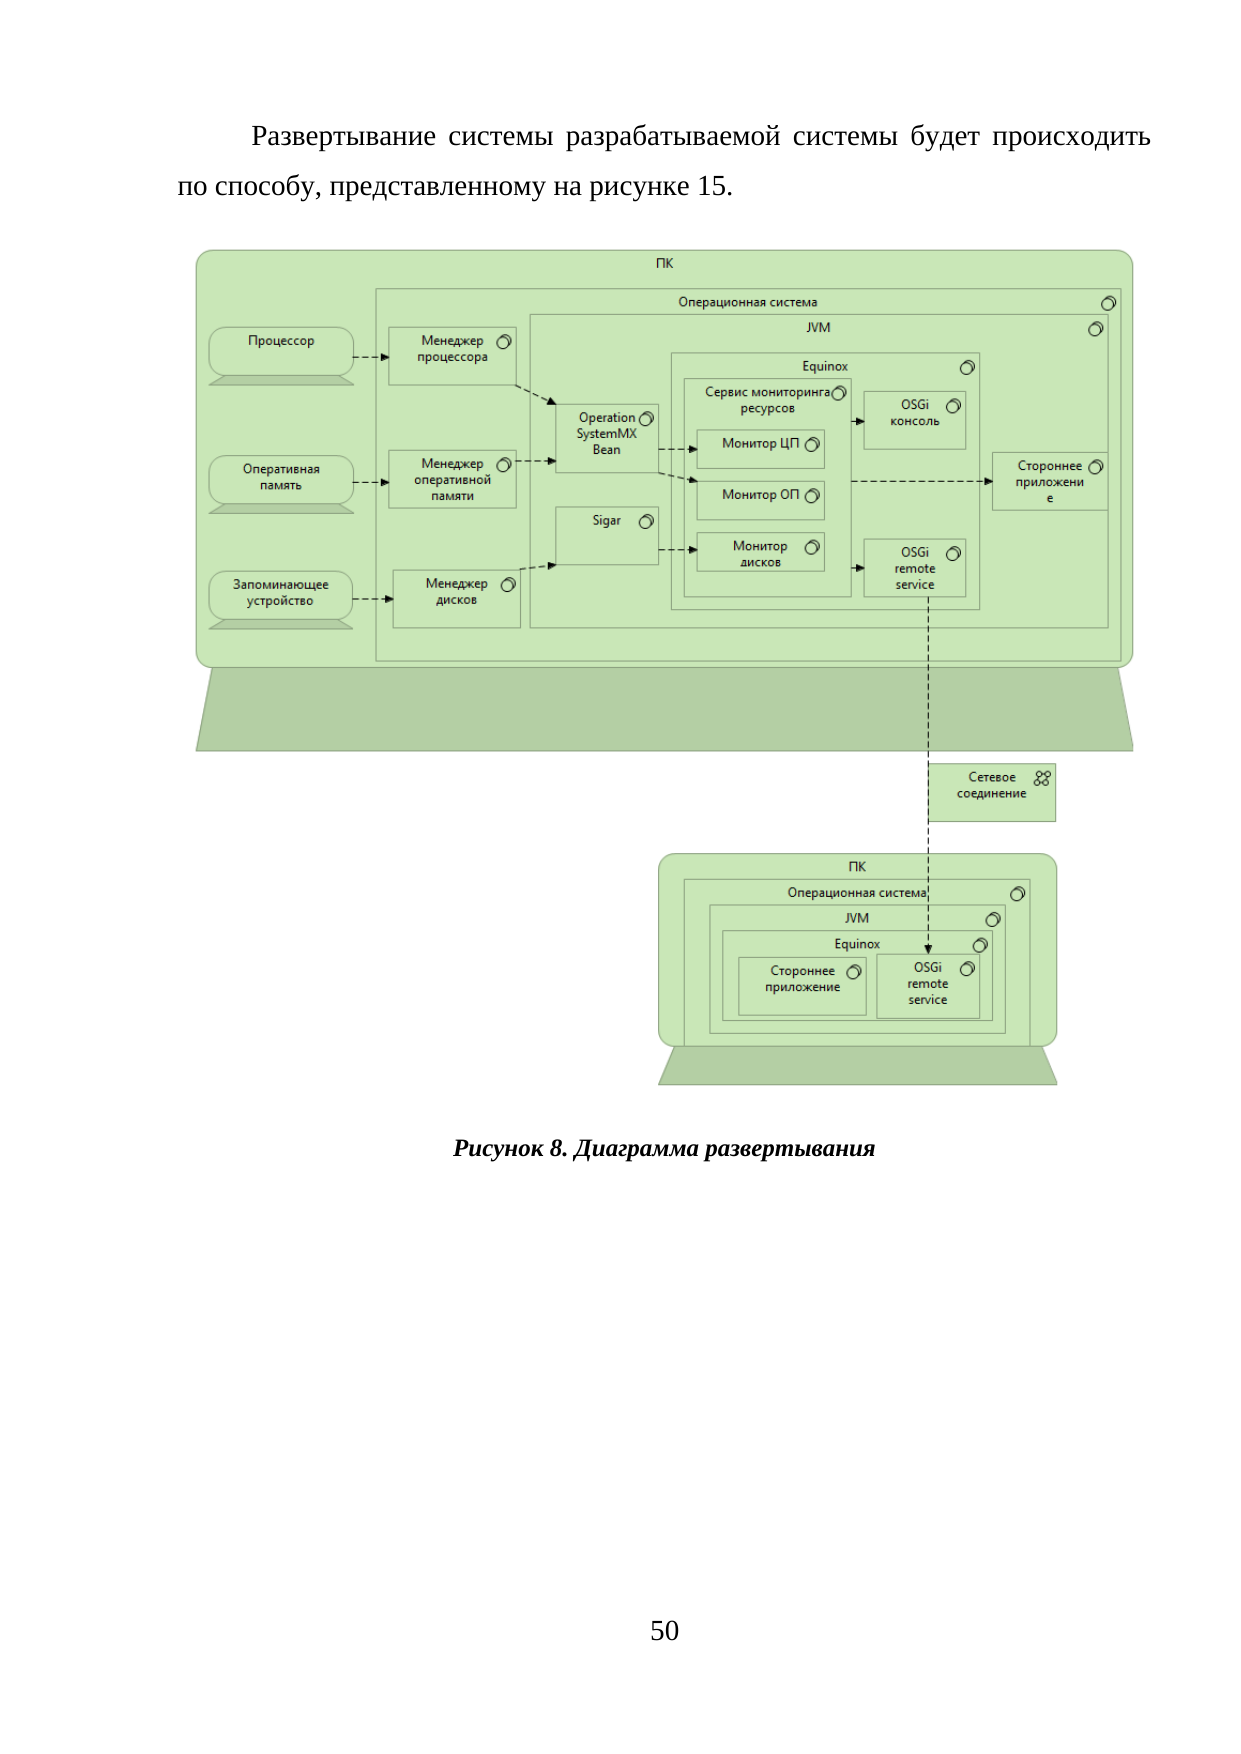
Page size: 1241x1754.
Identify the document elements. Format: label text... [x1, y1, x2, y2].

text Развертывание системы разрабатываемой системы будет происходить по способу, представленному на рисунке 15. [177, 118, 1152, 202]
picture [185, 239, 1144, 1096]
